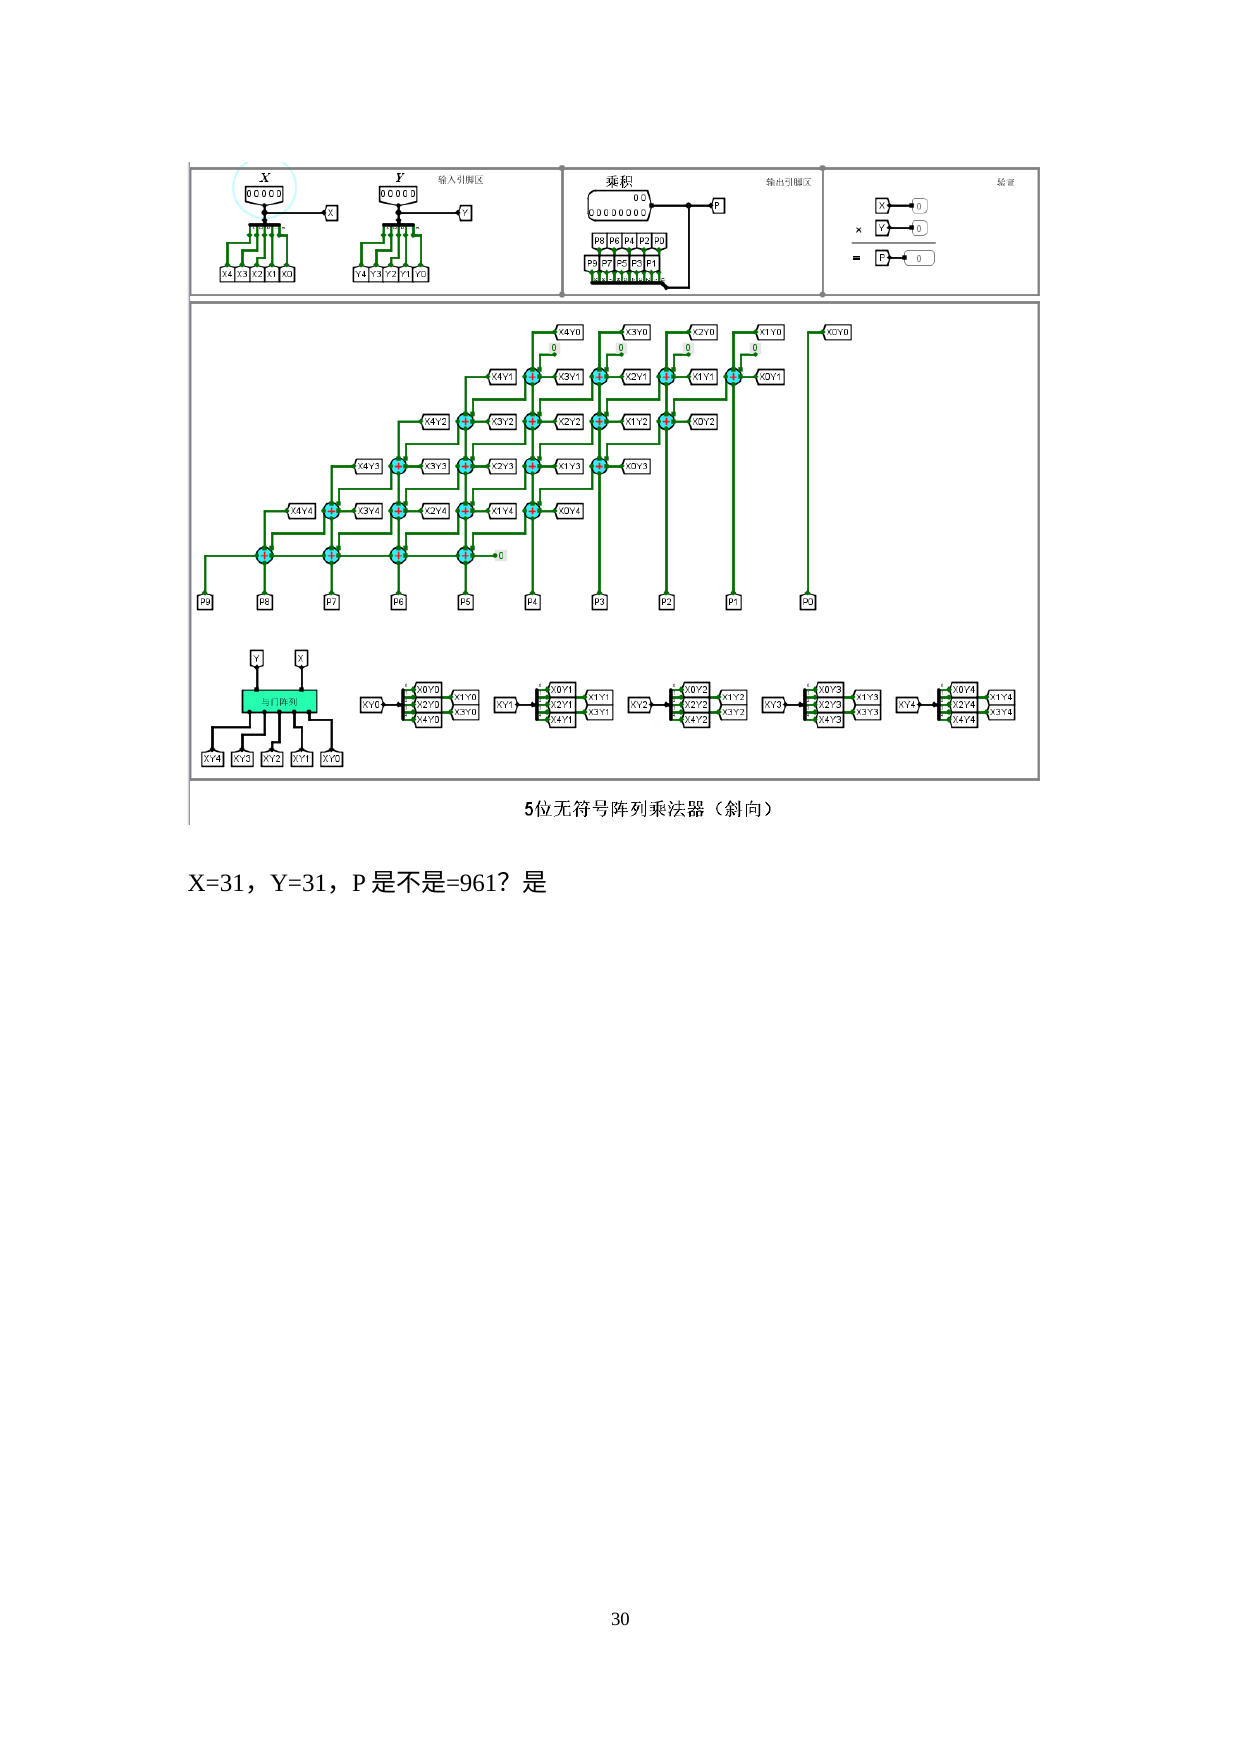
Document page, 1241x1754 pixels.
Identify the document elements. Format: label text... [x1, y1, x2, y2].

text X=31，Y=31，P是不是=961？是 [187, 848, 1053, 913]
picture [187, 162, 1052, 825]
